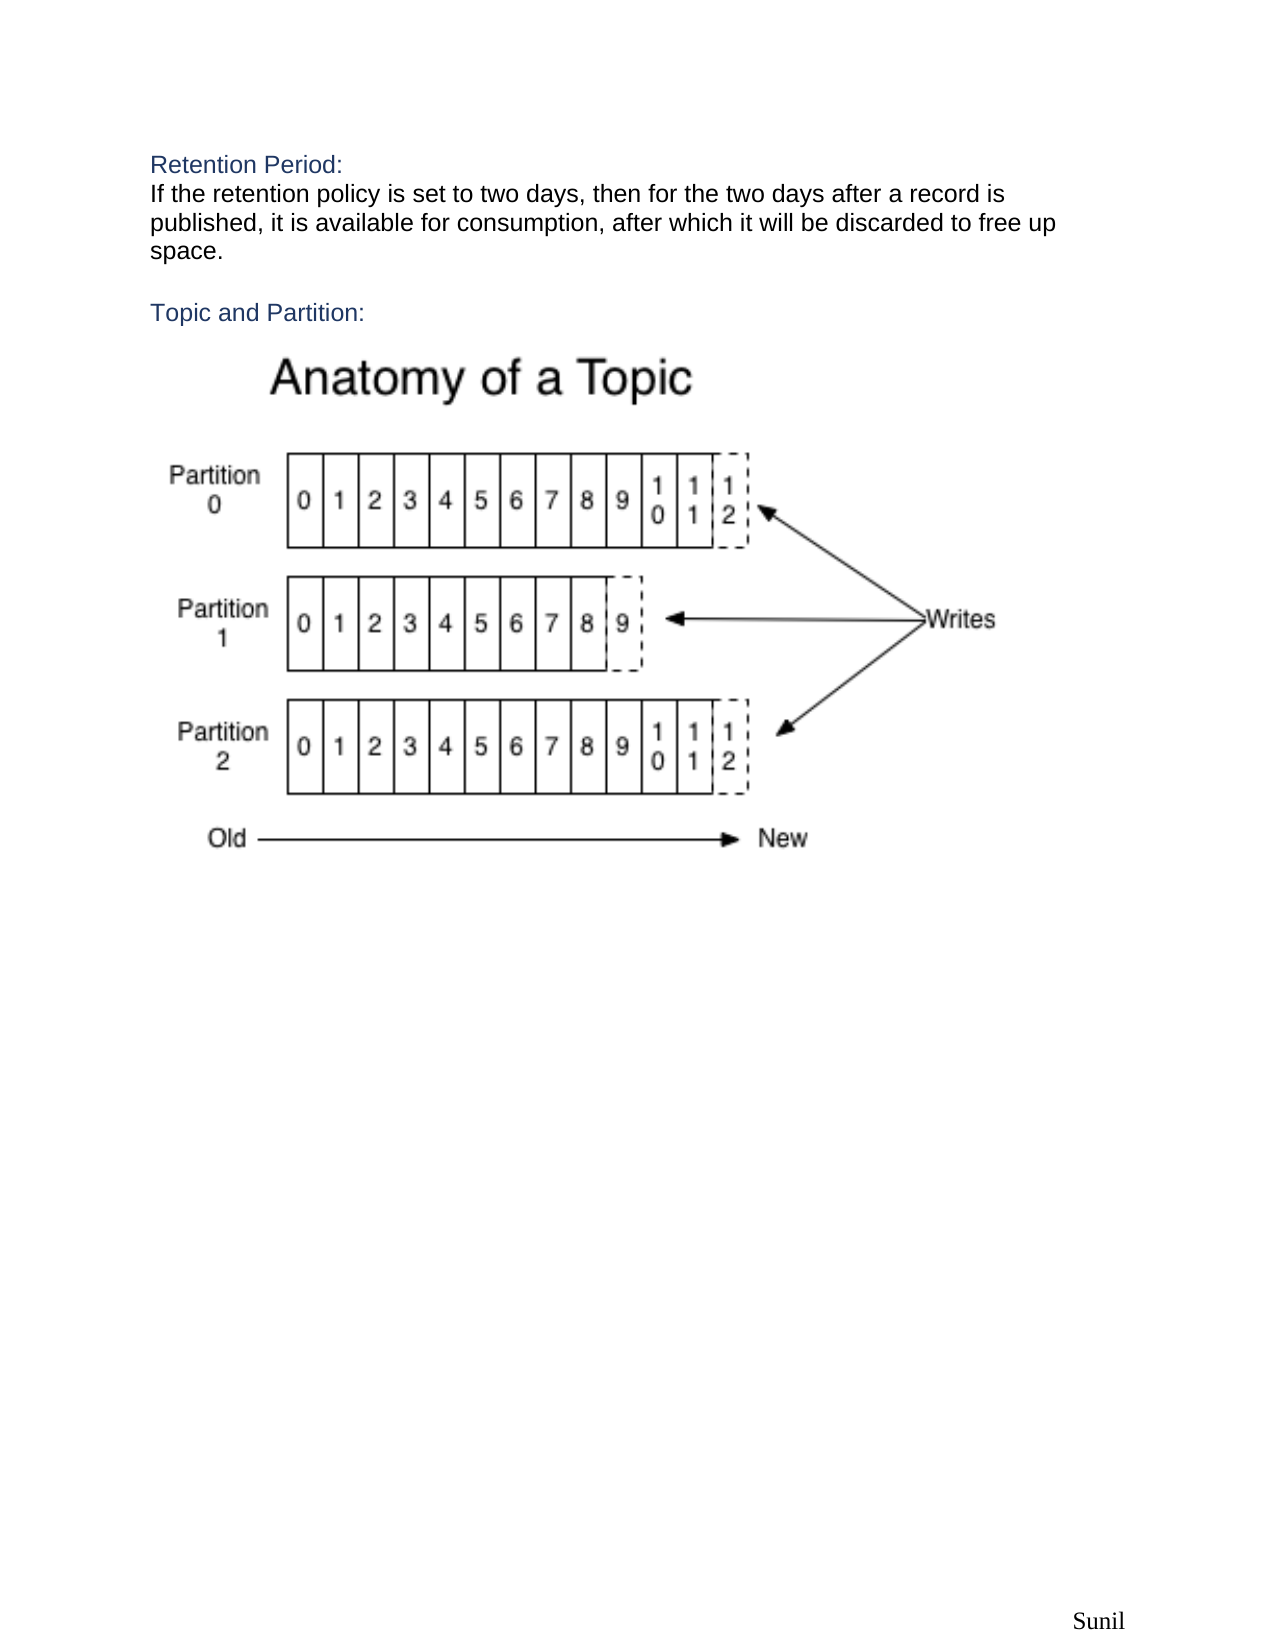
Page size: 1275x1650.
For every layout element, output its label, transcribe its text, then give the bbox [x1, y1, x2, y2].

picture [150, 326, 1016, 883]
subtitle Retention Period: [150, 150, 1125, 179]
subtitle Topic and Partition: [150, 298, 1125, 327]
text If the retention policy is set to two days, then for the two days after a record is published, it is available for consumption, after which it will be discarded to free up space. [150, 179, 1125, 265]
